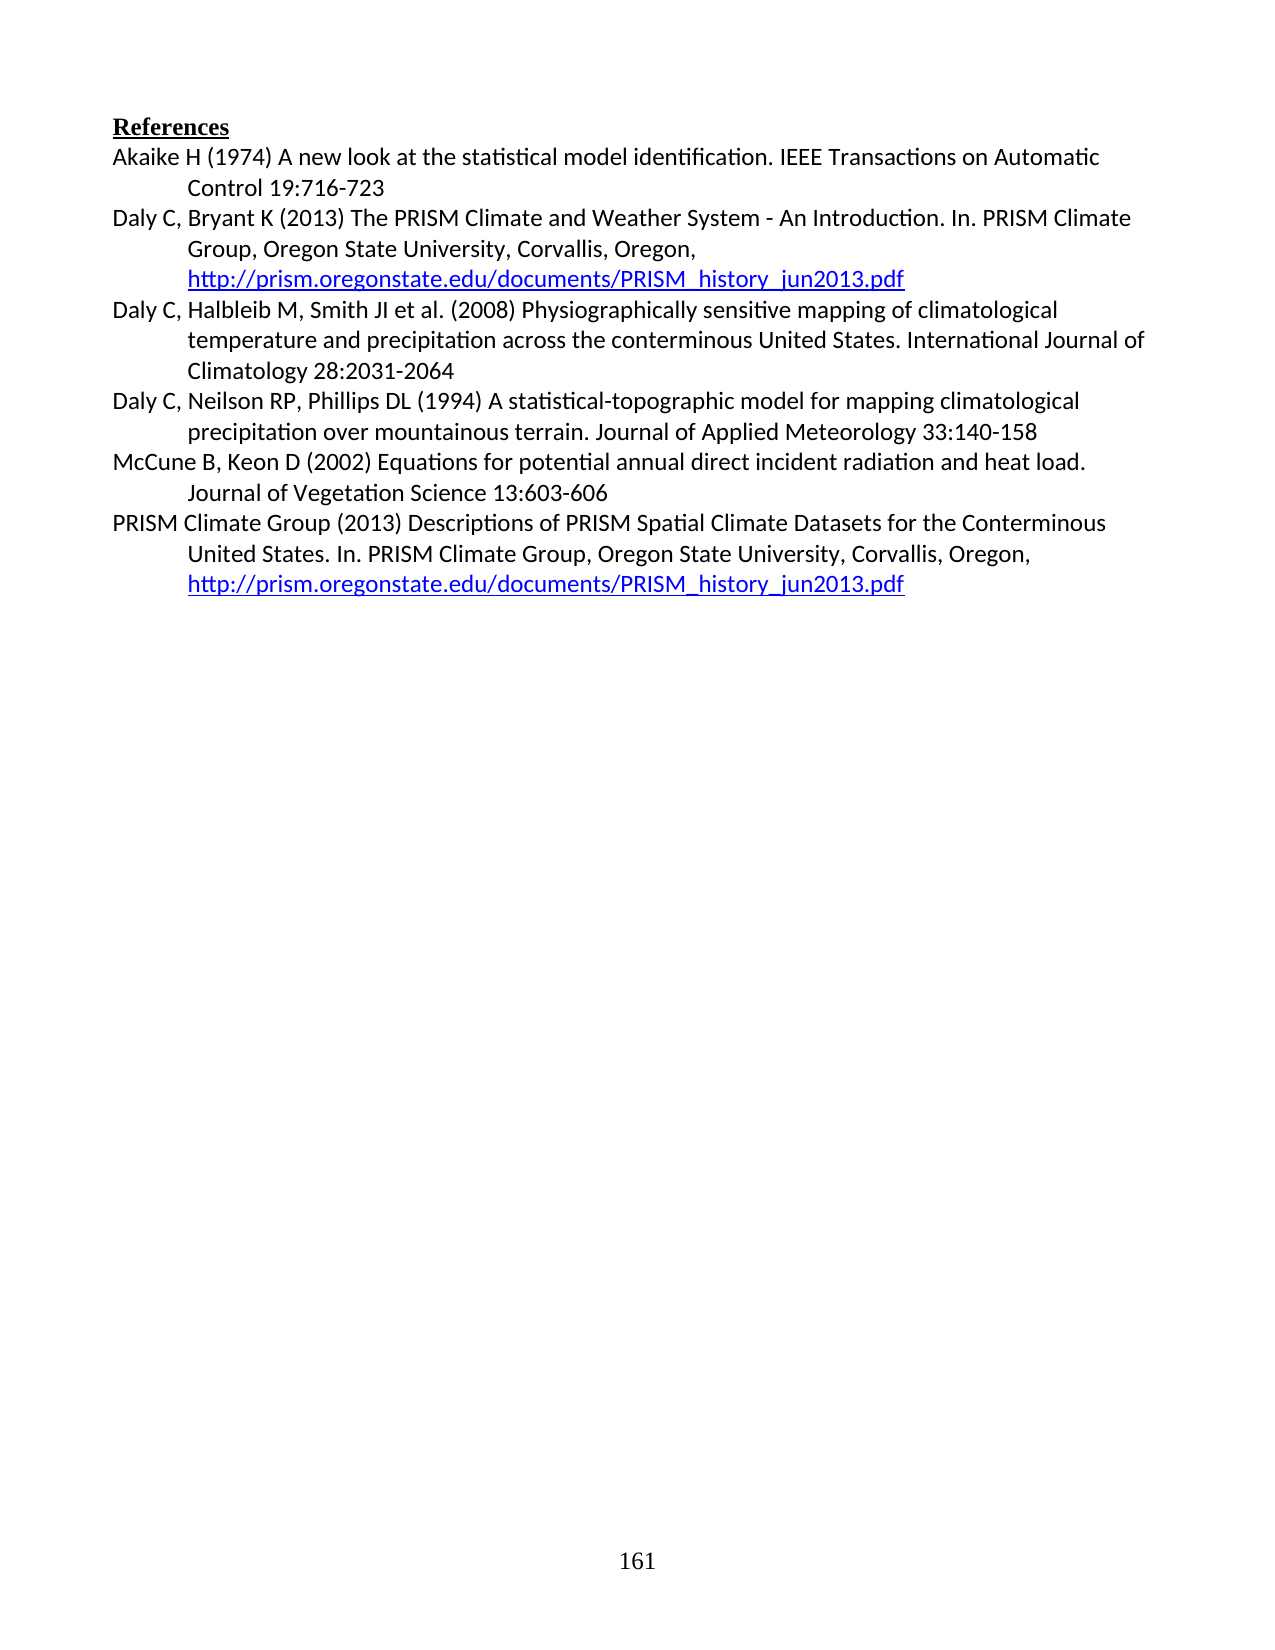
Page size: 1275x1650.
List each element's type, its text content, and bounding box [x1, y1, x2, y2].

text References [112, 112, 1162, 141]
text Daly C, Bryant K (2013) The PRISM Climate and Weather System - An Introduction. In. PRISM Climate Group, Oregon State University, Corvallis, Oregon, http://prism.oregonstate.edu/documents/PRISM_history_jun2013.pdf [112, 202, 1162, 294]
text Akaike H (1974) A new look at the statistical model identification. IEEE Transactions on Automatic Control 19:716-723 [112, 141, 1162, 202]
text PRISM Climate Group (2013) Descriptions of PRISM Spatial Climate Datasets for the Conterminous United States. In. PRISM Climate Group, Oregon State University, Corvallis, Oregon, http://prism.oregonstate.edu/documents/PRISM_history_jun2013.pdf [112, 507, 1162, 599]
text Daly C, Halbleib M, Smith JI et al. (2008) Physiographically sensitive mapping of climatological temperature and precipitation across the conterminous United States. International Journal of Climatology 28:2031-2064 [112, 294, 1162, 385]
text Daly C, Neilson RP, Phillips DL (1994) A statistical-topographic model for mapping climatological precipitation over mountainous terrain. Journal of Applied Meteorology 33:140-158 [112, 385, 1162, 446]
text McCune B, Keon D (2002) Equations for potential annual direct incident radiation and heat load. Journal of Vegetation Science 13:603-606 [112, 446, 1162, 507]
